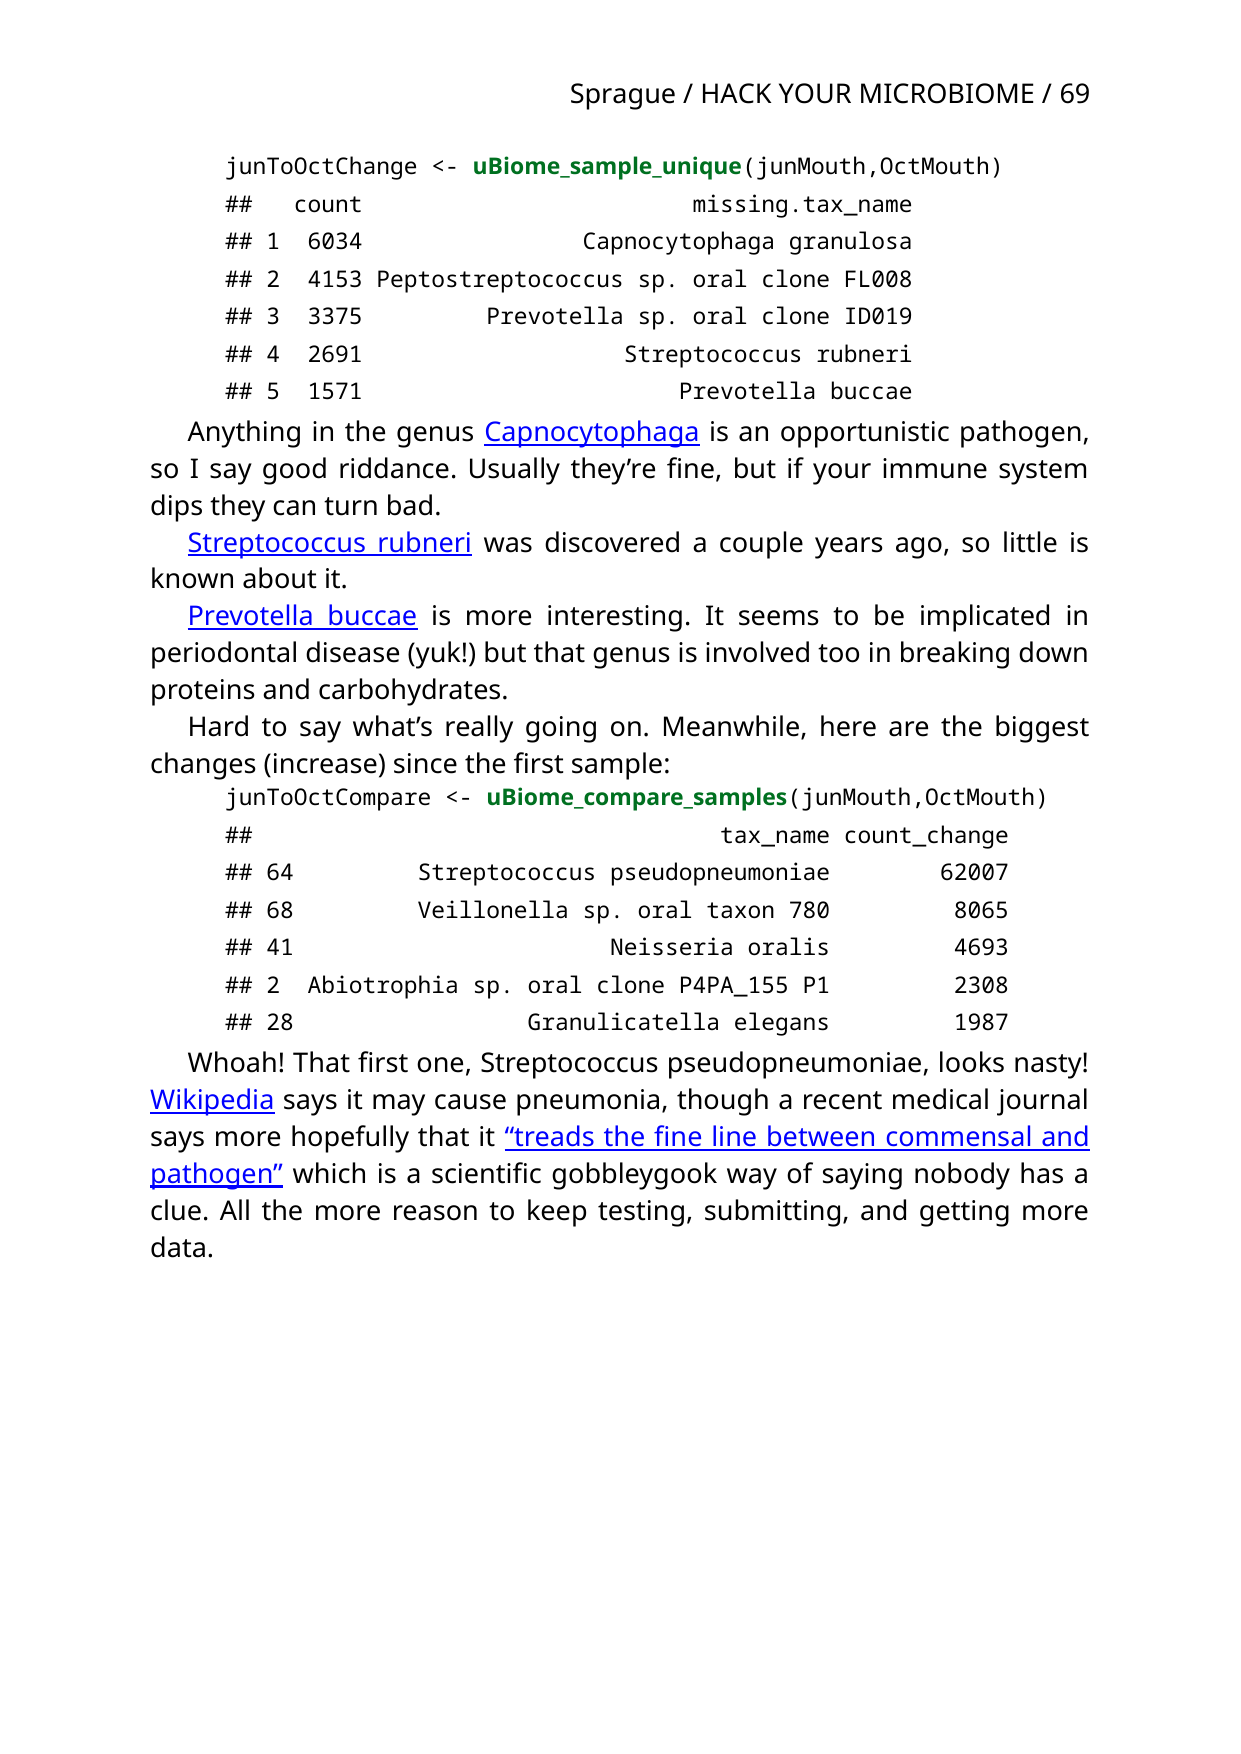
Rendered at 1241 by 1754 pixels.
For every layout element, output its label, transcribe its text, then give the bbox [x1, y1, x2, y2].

text ## count missing.tax_name ## 1 6034 Capnocytophaga granulosa ## 2 4153 Peptostreptococcus sp. oral clone FL008 ## 3 3375 Prevotella sp. oral clone ID019 ## 4 2691 Streptococcus rubneri ## 5 1571 Prevotella buccae [225, 187, 1090, 406]
text ## tax_name count_change ## 64 Streptococcus pseudopneumoniae 62007 ## 68 Veillonella sp. oral taxon 780 8065 ## 41 Neisseria oralis 4693 ## 2 Abiotrophia sp. oral clone P4PA_155 P1 2308 ## 28 Granulicatella elegans 1987 [225, 819, 1090, 1037]
text Prevotella buccae is more interesting. It seems to be implicated in periodontal disease (yuk!) but that genus is involved too in breaking down proteins and carbohydrates. [150, 597, 1090, 707]
text junToOctChange <- uBiome_sample_unique(junMouth,OctMouth) [225, 150, 1090, 181]
text Anything in the genus Capnocytophaga is an opportunistic pathogen, so I say good riddance. Usually they’re fine, but if your immune system dips they can turn bad. [150, 412, 1090, 523]
text junToOctCompare <- uBiome_compare_samples(junMouth,OctMouth) [225, 781, 1090, 812]
text Streptococcus rubneri was discovered a couple years ago, so little is known about it. [150, 523, 1090, 597]
text Hard to say what’s really going on. Meanwhile, here are the biggest changes (increase) since the first sample: [150, 707, 1090, 781]
text Whoah! That first one, Streptococcus pseudopneumoniae, looks nasty! Wikipedia says it may cause pneumonia, though a recent medical journal says more hopefully that it “treads the fine line between commensal and pathogen” which is a scientific gobbleygook way of saying nobody has a clue. All the more reason to keep testing, submitting, and getting more data. [150, 1044, 1090, 1265]
